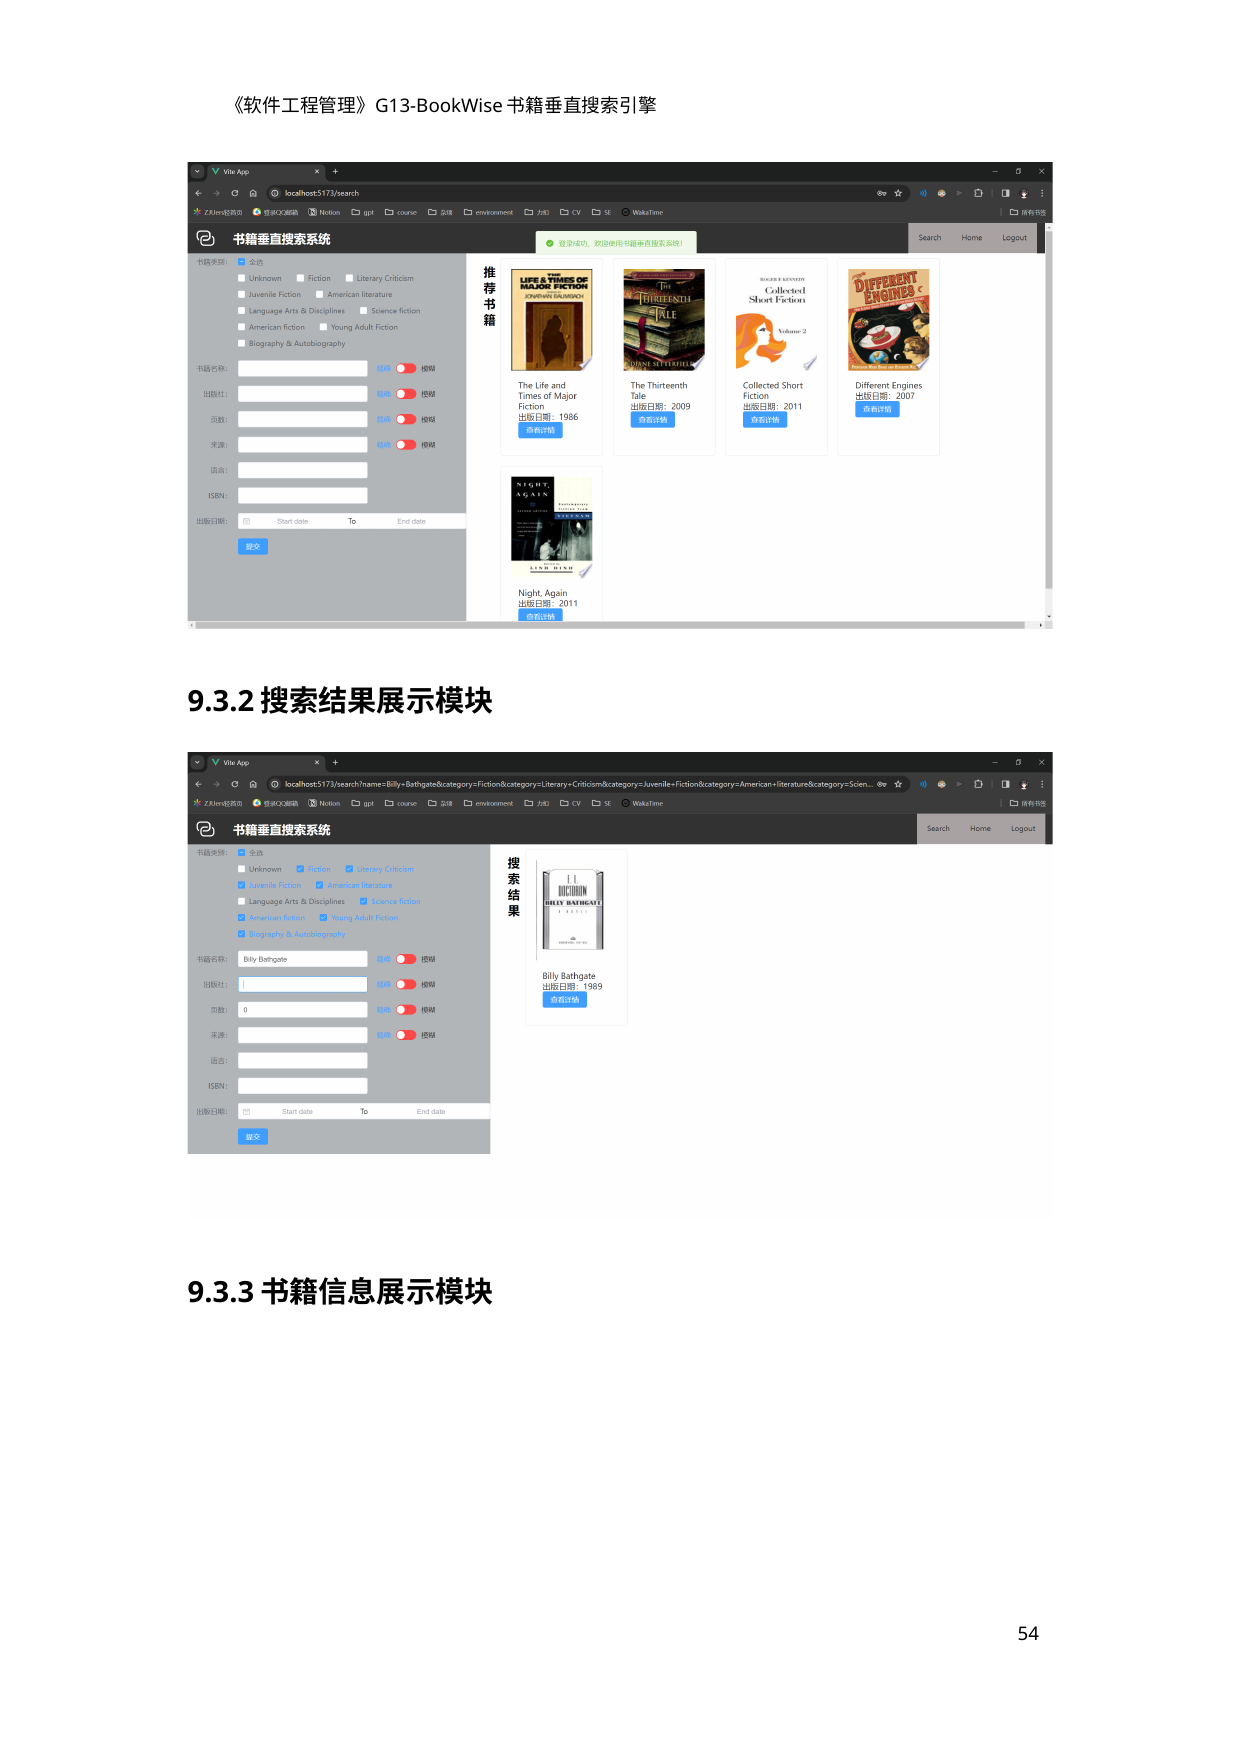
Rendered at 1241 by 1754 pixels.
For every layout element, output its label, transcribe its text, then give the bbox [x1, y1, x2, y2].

picture [187, 752, 1053, 1219]
picture [187, 162, 1053, 629]
text 9.3.3书籍信息展示模块 [187, 1257, 1053, 1322]
text 9.3.2搜索结果展示模块 [187, 666, 1053, 731]
